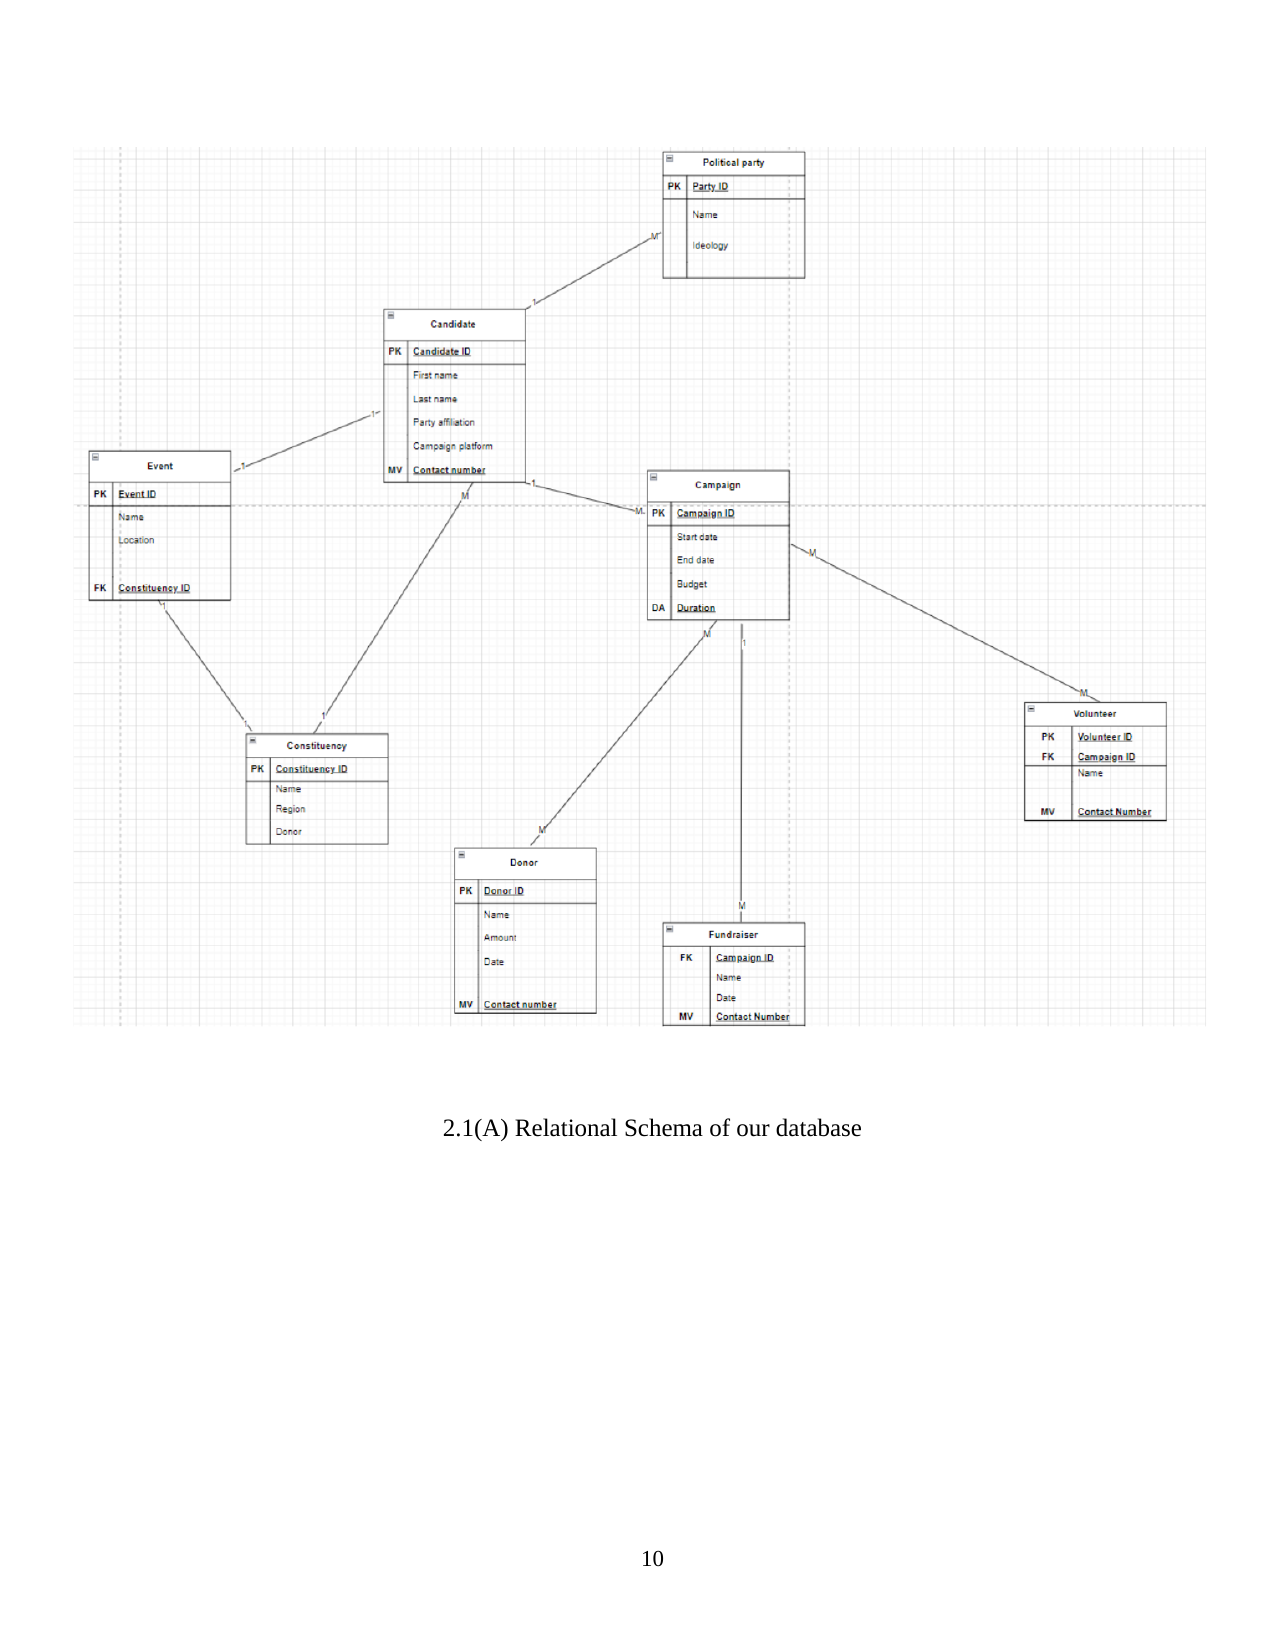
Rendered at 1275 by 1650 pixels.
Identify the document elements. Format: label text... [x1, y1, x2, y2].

list 2.1(A) Relational Schema of our database [177, 1113, 1127, 1142]
picture [73, 147, 1207, 1047]
